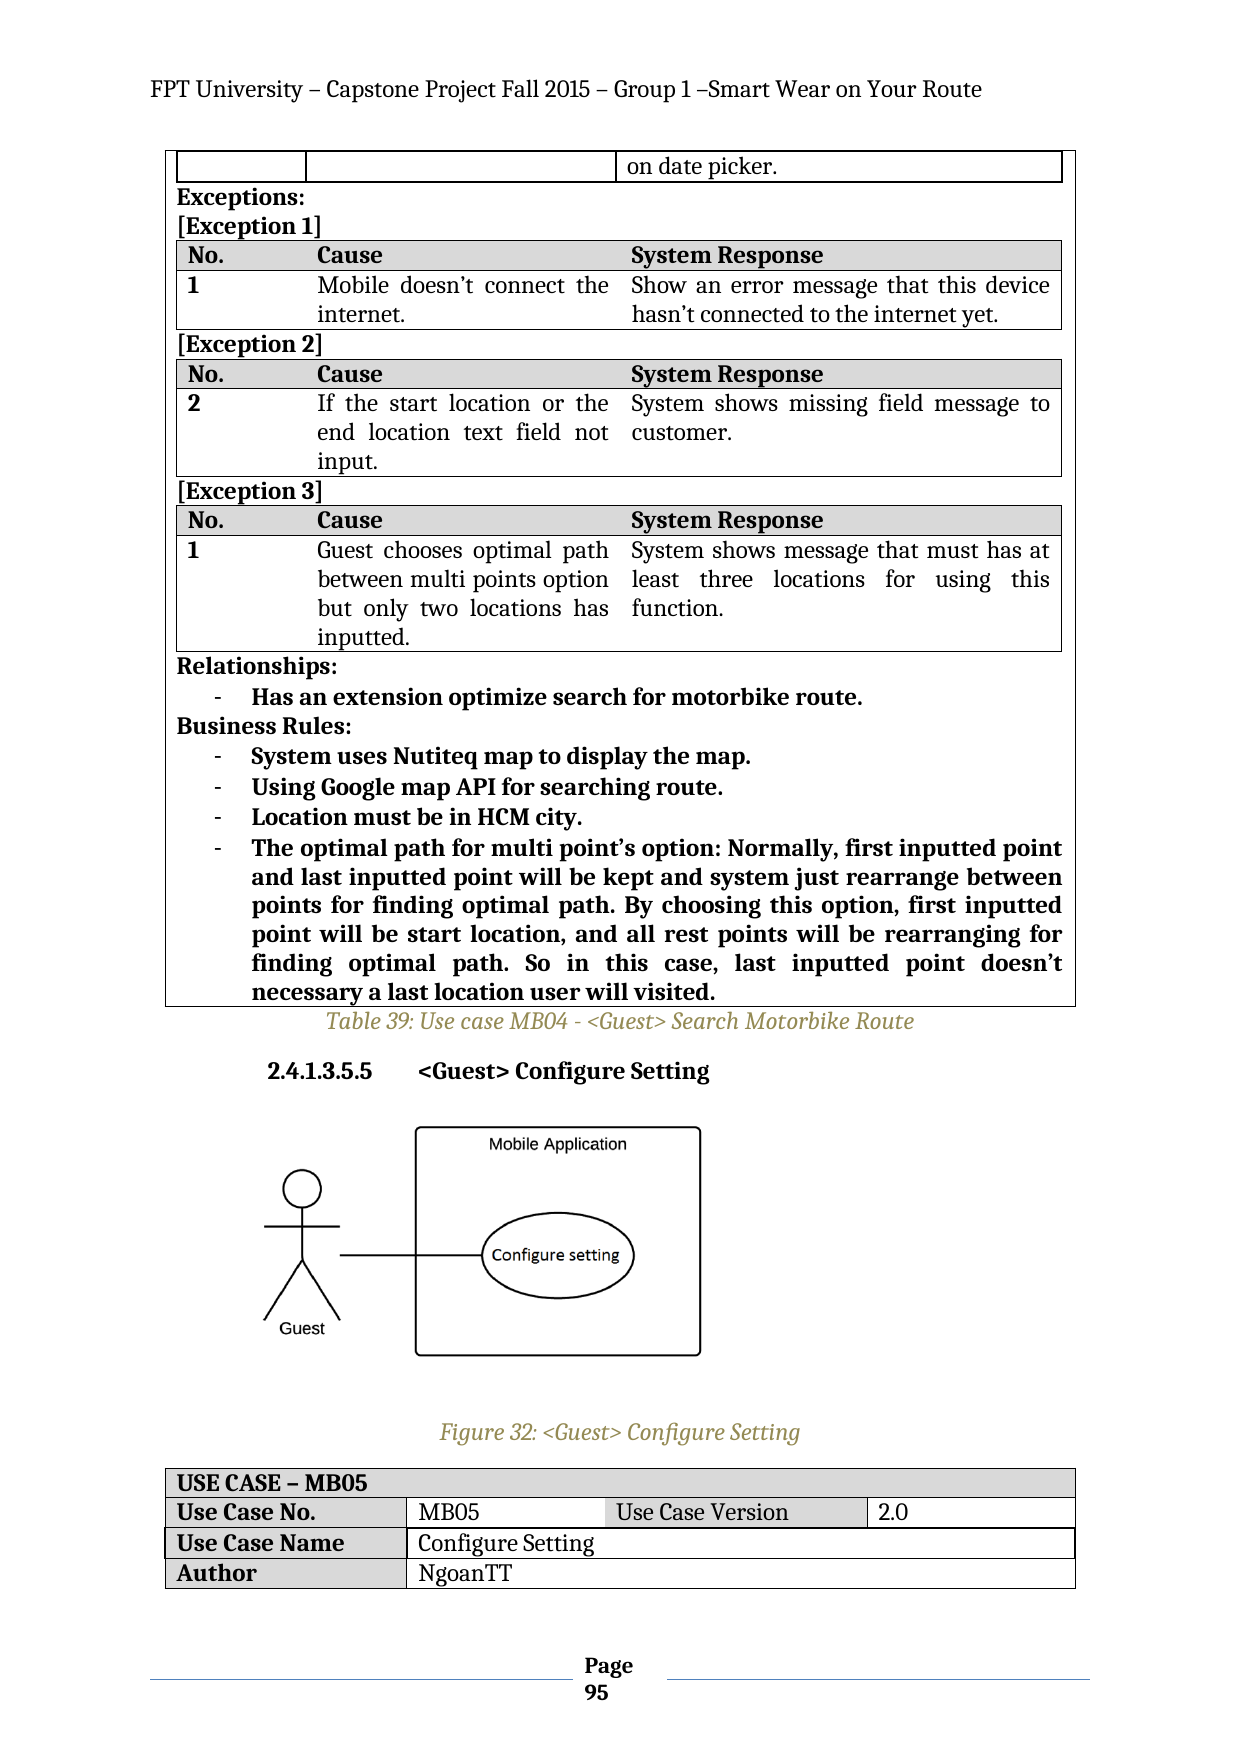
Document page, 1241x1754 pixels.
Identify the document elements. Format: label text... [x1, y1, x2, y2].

table_cell Use Case Version [605, 1498, 867, 1527]
picture [150, 1089, 738, 1393]
subtitle <Guest> Configure Setting [267, 1057, 1090, 1086]
table_cell MB05 [407, 1498, 604, 1527]
table_cell Configure Setting [408, 1529, 1074, 1558]
table_header USE CASE – MB05 [166, 1469, 1075, 1497]
table_cell 2.0 [868, 1498, 1075, 1527]
table_cell Author [166, 1559, 406, 1588]
text Figure 32: <Guest> Configure Setting [150, 1418, 1090, 1447]
table_cell NgoanTT [407, 1559, 1075, 1588]
table_cell Use Case Name [166, 1528, 406, 1558]
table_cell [166, 151, 1075, 1006]
table_cell Use Case No. [166, 1498, 406, 1527]
